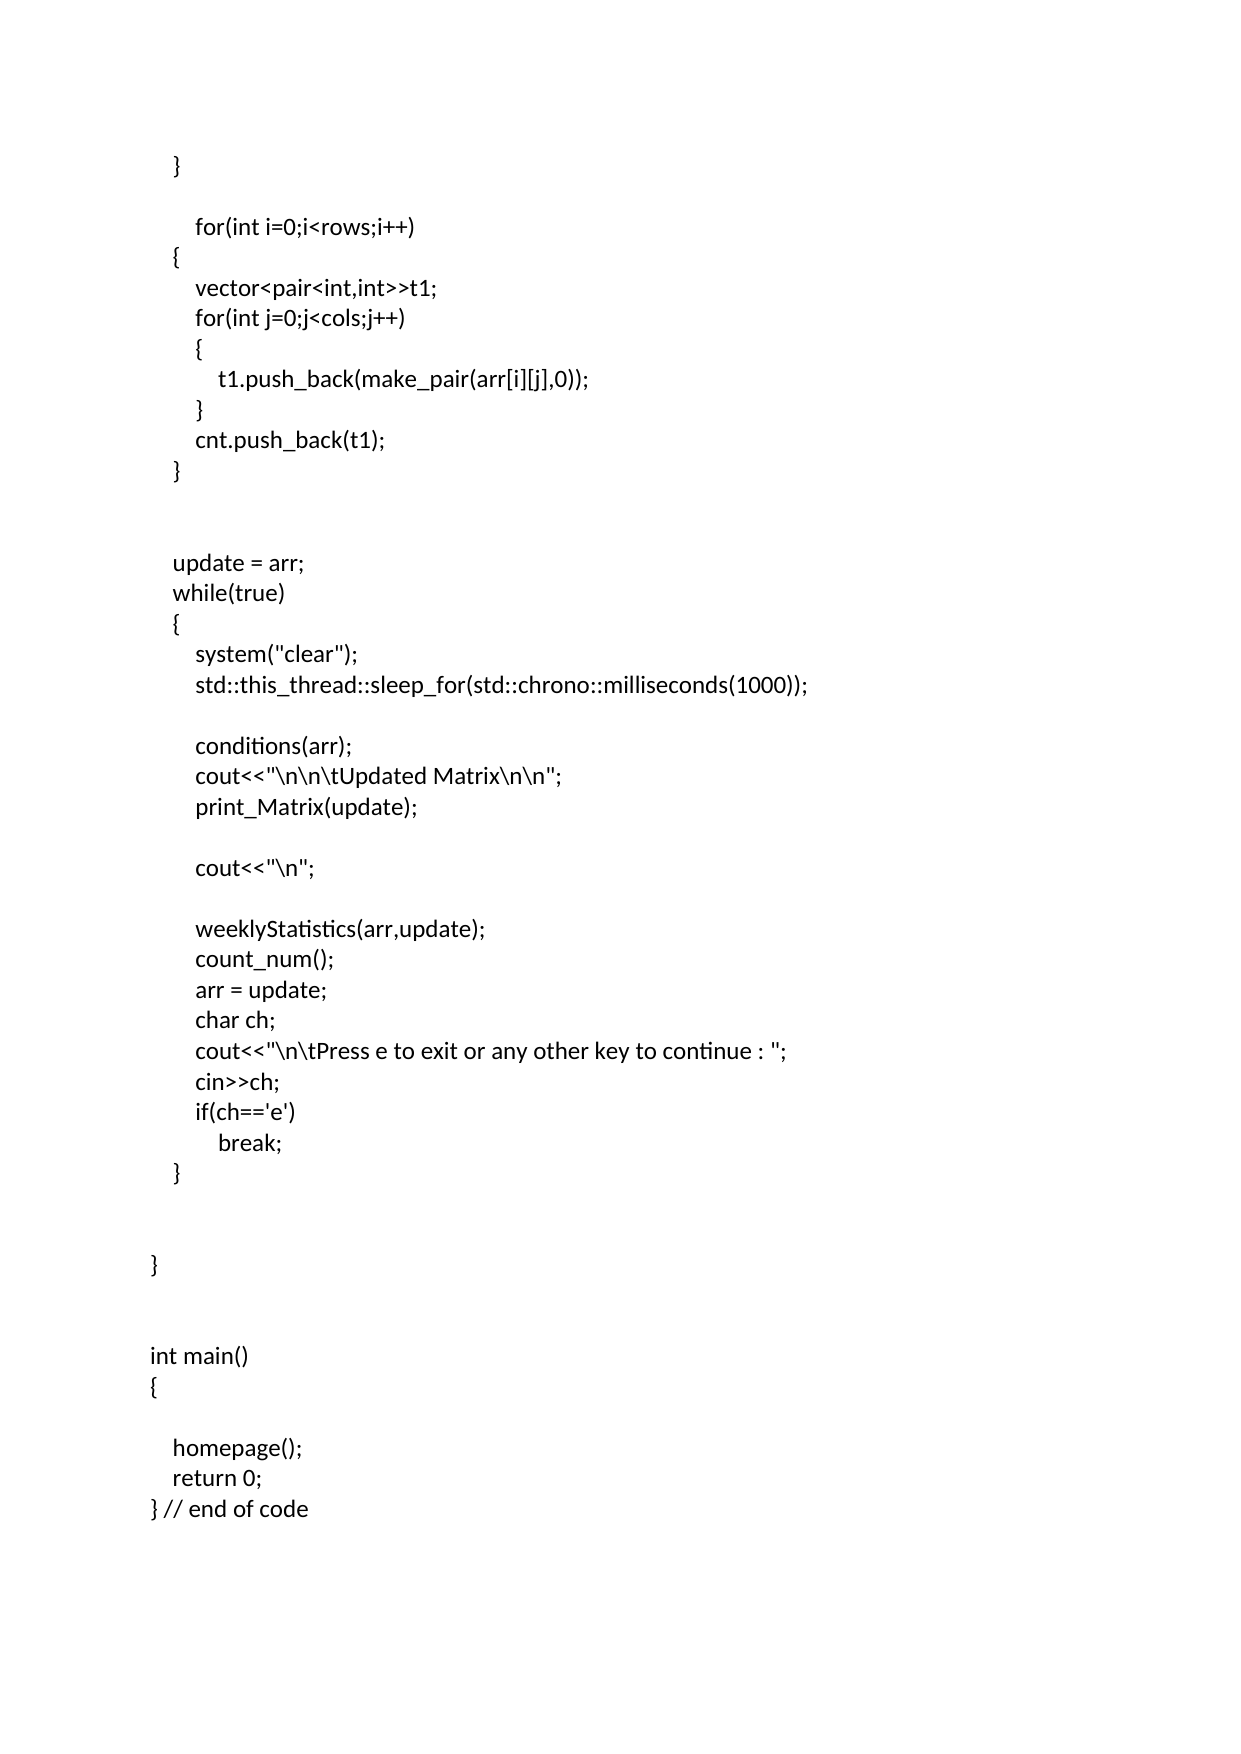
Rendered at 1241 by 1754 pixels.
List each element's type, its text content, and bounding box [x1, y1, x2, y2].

text return 0; [150, 1462, 1090, 1493]
text t1.push_back(make_pair(arr[i][j],0)); [150, 364, 1090, 394]
text char ch; [150, 1004, 1090, 1035]
text } [150, 1249, 1090, 1279]
text cnt.push_back(t1); [150, 425, 1090, 455]
text } [150, 150, 1090, 181]
text std::this_thread::sleep_for(std::chrono::milliseconds(1000)); [150, 669, 1090, 699]
text cout<<"\n\n\tUpdated Matrix\n\n"; [150, 760, 1090, 791]
text { [150, 242, 1090, 272]
text update = arr; [150, 547, 1090, 577]
text cout<<"\n"; [150, 852, 1090, 882]
text for(int i=0;i<rows;i++) [150, 211, 1090, 242]
text system("clear"); [150, 638, 1090, 669]
text int main() [150, 1340, 1090, 1371]
text } [150, 1157, 1090, 1188]
text cout<<"\n\tPress e to exit or any other key to continue : "; [150, 1035, 1090, 1066]
text arr = update; [150, 974, 1090, 1004]
text print_Matrix(update); [150, 791, 1090, 821]
text } // end of code [150, 1493, 1090, 1523]
text { [150, 608, 1090, 638]
text while(true) [150, 577, 1090, 608]
text if(ch=='e') [150, 1096, 1090, 1127]
text { [150, 1371, 1090, 1401]
text } [150, 455, 1090, 486]
text homepage(); [150, 1432, 1090, 1462]
text vector<pair<int,int>>t1; [150, 272, 1090, 303]
text } [150, 394, 1090, 425]
text conditions(arr); [150, 730, 1090, 760]
text for(int j=0;j<cols;j++) [150, 303, 1090, 333]
text break; [150, 1127, 1090, 1157]
text { [150, 333, 1090, 364]
text weeklyStatistics(arr,update); [150, 913, 1090, 943]
text cin>>ch; [150, 1066, 1090, 1096]
text count_num(); [150, 943, 1090, 974]
